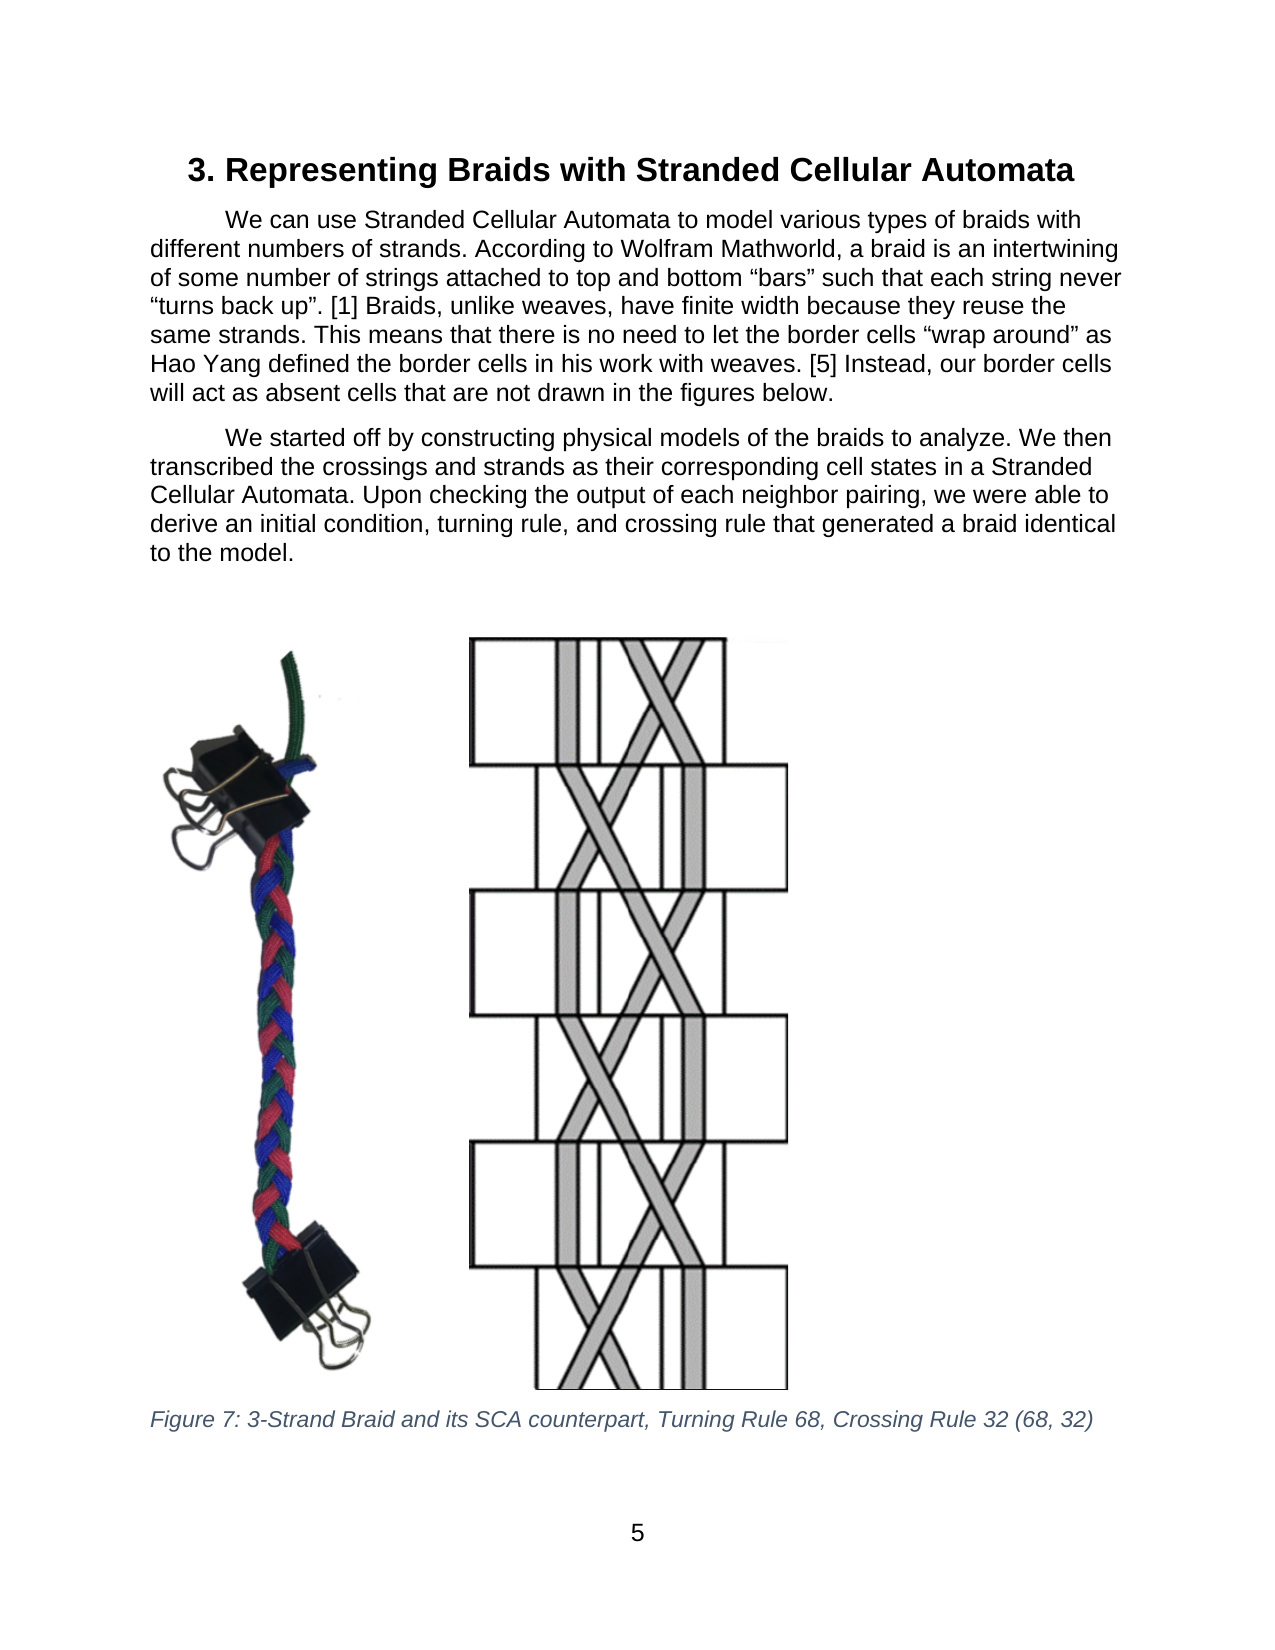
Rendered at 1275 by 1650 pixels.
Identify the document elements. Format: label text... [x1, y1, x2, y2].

picture [469, 637, 789, 1390]
text We started off by constructing physical models of the braids to analyze. We then transcribed the crossings and strands as their corresponding cell states in a Stranded Cellular Automata. Upon checking the output of each neighbor pairing, we were able to derive an initial condition, turning rule, and crossing rule that generated a braid identical to the model. [150, 423, 1125, 567]
text We can use Stranded Cellular Automata to model various types of braids with different numbers of strands. According to Wolfram Mathworld, a braid is an intertwining of some number of strings attached to top and bottom “bars” such that each string never “turns back up”. [1] Braids, unlike weaves, have finite width because they reuse the same strands. This means that there is no need to let the border cells “wrap around” as Hao Yang defined the border cells in his work with weaves. [5] Instead, our border cells will act as absent cells that are not drawn in the figures below. [150, 205, 1125, 406]
text Figure 7: 3-Strand Braid and its SCA counterpart, Turning Rule 68, Crossing Rule 32 (68, 32) [150, 1406, 1125, 1432]
list Representing Braids with Stranded Cellular Automata [187, 150, 1125, 188]
picture [150, 628, 387, 1390]
